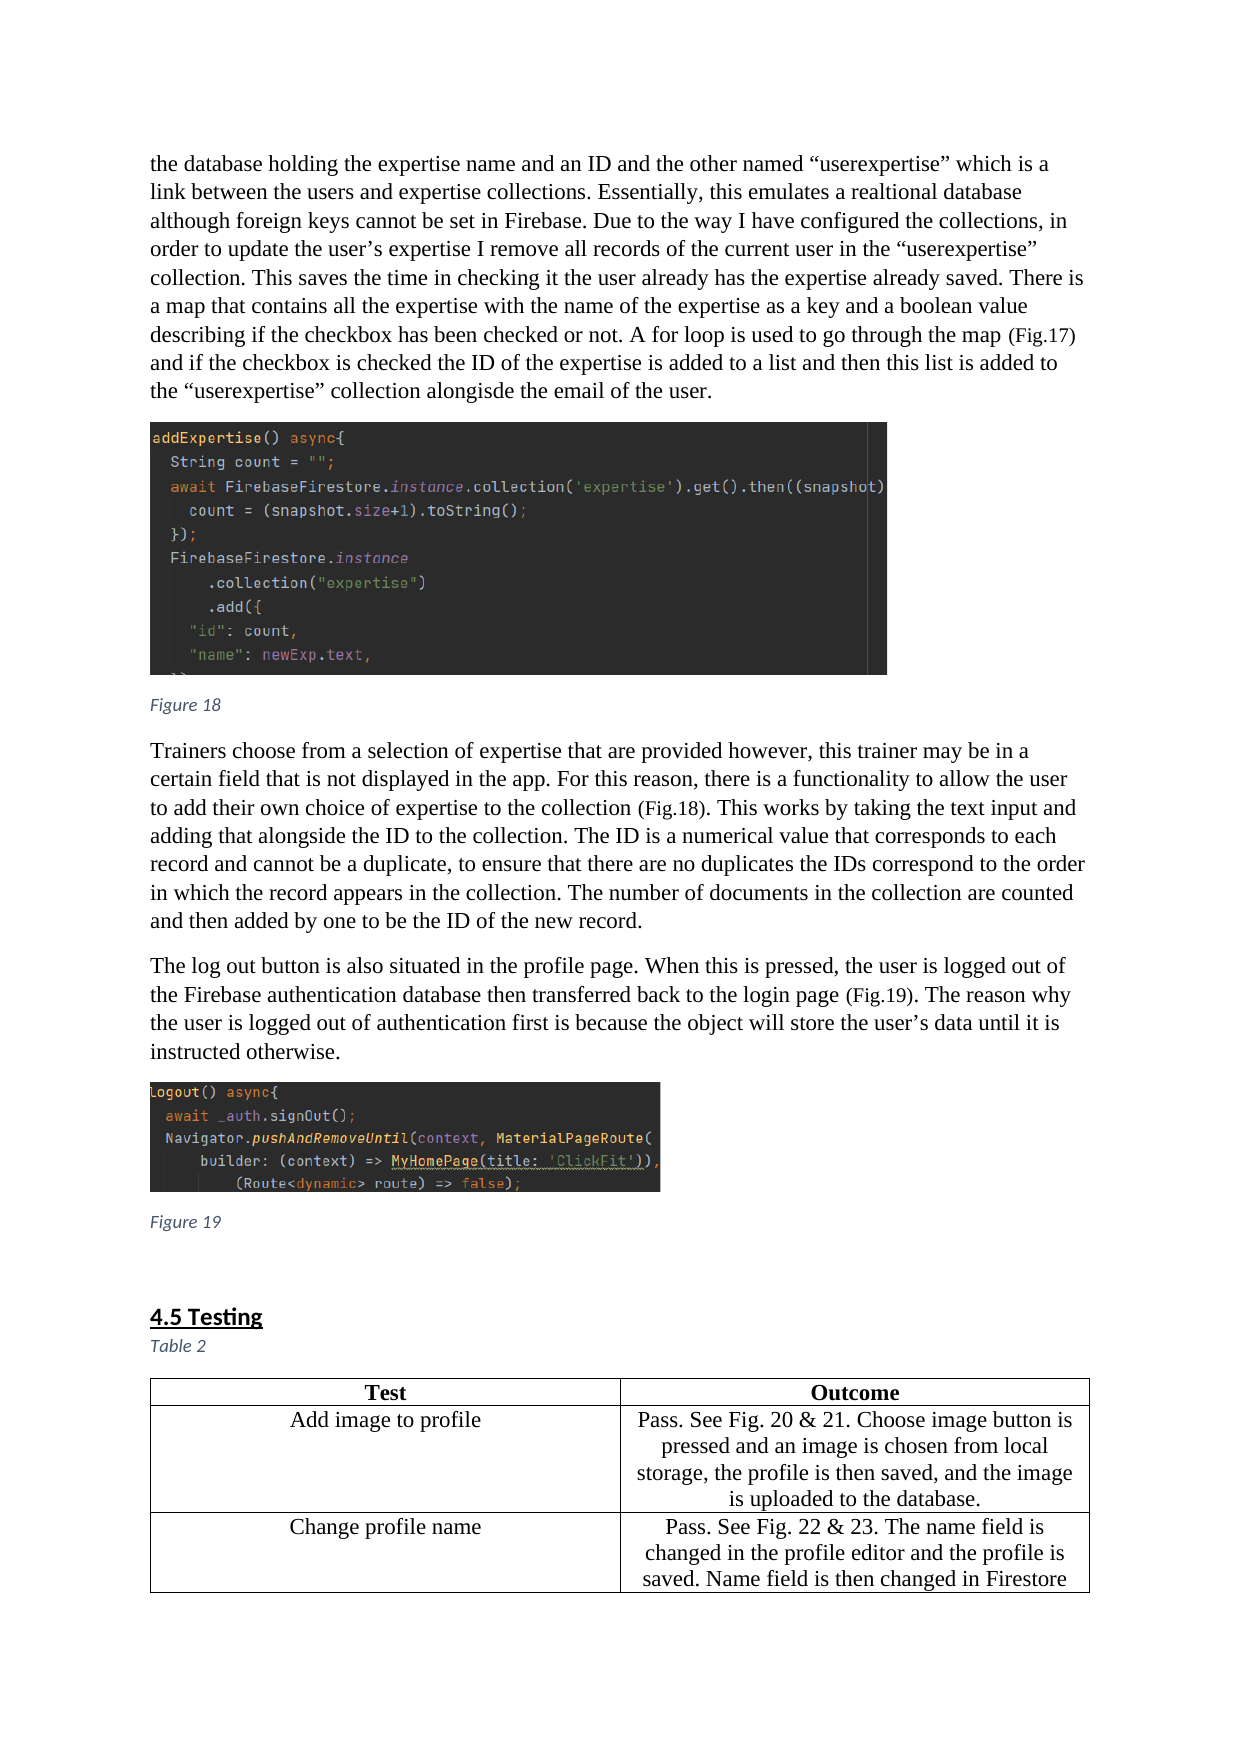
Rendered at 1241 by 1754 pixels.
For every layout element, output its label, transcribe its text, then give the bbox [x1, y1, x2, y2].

text Table 2 [150, 1334, 1090, 1357]
picture [150, 1082, 661, 1192]
picture [150, 422, 888, 675]
text Trainers choose from a selection of expertise that are provided however, this trainer may be in a certain field that is not displayed in the app. For this reason, there is a functionality to allow the user to add their own choice of expertise to the collection (Fig.18). This works by taking the text input and adding that alongside the ID to the collection. The ID is a numerical value that corresponds to each record and cannot be a duplicate, to ensure that there are no duplicates the IDs correspond to the order in which the record appears in the collection. The number of documents in the collection are counted and then added by one to be the ID of the new record. [150, 737, 1090, 934]
table_cell Change profile name [151, 1513, 620, 1592]
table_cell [621, 1513, 1089, 1592]
text Figure 19 [150, 1211, 1090, 1233]
subtitle 4.5 Testing [150, 1301, 1090, 1332]
table_header Test [151, 1379, 620, 1405]
table_cell Add image to profile [151, 1406, 620, 1512]
text The log out button is also situated in the profile page. When this is pressed, the user is logged out of the Firebase authentication database then transferred back to the login page (Fig.19). The reason why the user is logged out of authentication first is because the object will store the user’s data until it is instructed otherwise. [150, 952, 1090, 1064]
table_header Outcome [621, 1379, 1089, 1405]
text Figure 18 [150, 693, 1090, 716]
table_cell Pass. See Fig. 20 & 21. Choose image button is pressed and an image is chosen from local storage, the profile is then saved, and the image is uploaded to the database. [621, 1406, 1089, 1512]
